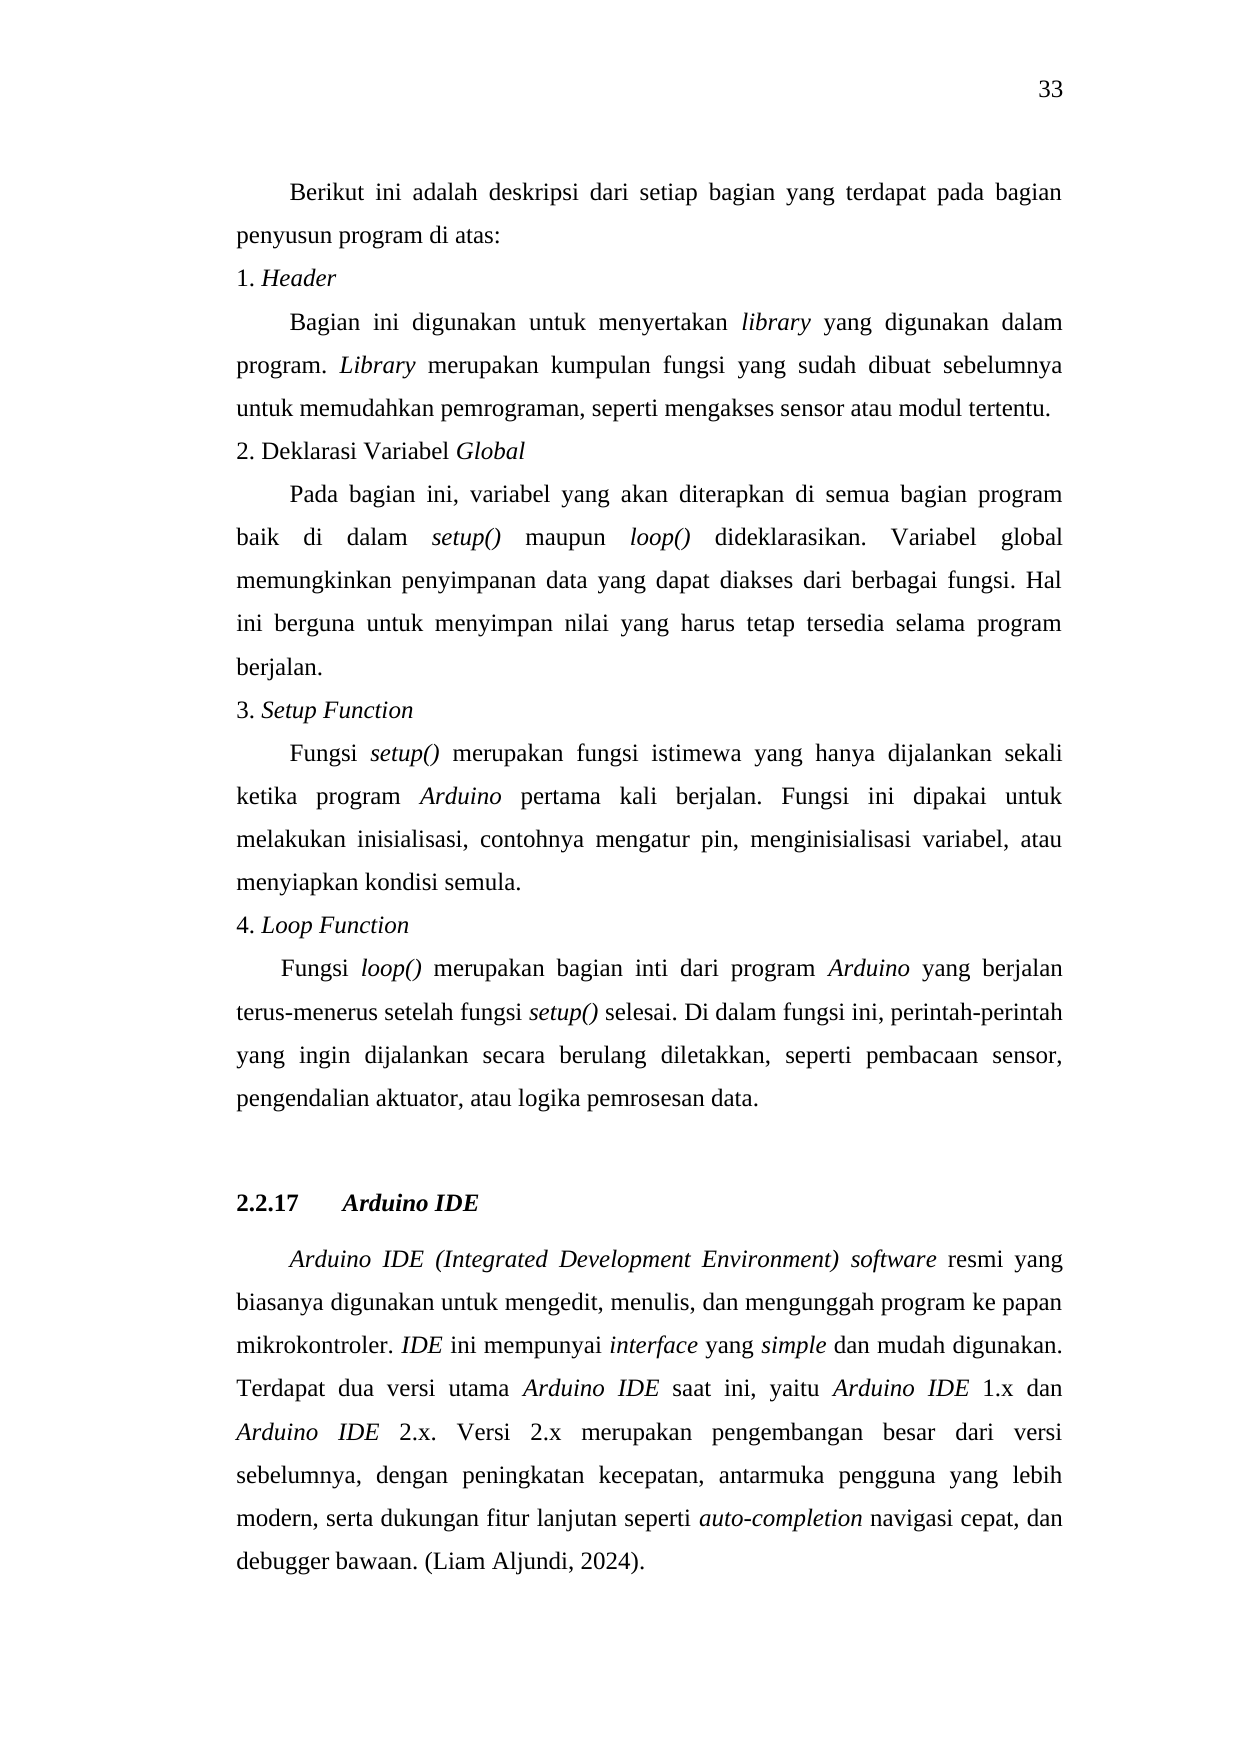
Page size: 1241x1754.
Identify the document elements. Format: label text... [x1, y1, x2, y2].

text 3. Setup Function [236, 695, 1063, 723]
text Arduino IDE (Integrated Development Environment) software resmi yang biasanya digunakan untuk mengedit, menulis, dan mengunggah program ke papan mikrokontroler. IDE ini mempunyai interface yang simple dan mudah digunakan. Terdapat dua versi utama Arduino IDE saat ini, yaitu Arduino IDE 1.x dan Arduino IDE 2.x. Versi 2.x merupakan pengembangan besar dari versi sebelumnya, dengan peningkatan kecepatan, antarmuka pengguna yang lebih modern, serta dukungan fitur lanjutan seperti auto-completion navigasi cepat, dan debugger bawaan. . [236, 1244, 1063, 1575]
text 1. Header [236, 263, 1063, 292]
text Fungsi setup() merupakan fungsi istimewa yang hanya dijalankan sekali ketika program Arduino pertama kali berjalan. Fungsi ini dipakai untuk melakukan inisialisasi, contohnya mengatur pin, menginisialisasi variabel, atau menyiapkan kondisi semula. [236, 738, 1063, 896]
text Pada bagian ini, variabel yang akan diterapkan di semua bagian program baik di dalam setup() maupun loop() dideklarasikan. Variabel global memungkinkan penyimpanan data yang dapat diakses dari berbagai fungsi. Hal ini berguna untuk menyimpan nilai yang harus tetap tersedia selama program berjalan. [236, 479, 1063, 680]
subtitle Arduino IDE [236, 1188, 1063, 1217]
text 2. Deklarasi Variabel Global [236, 436, 1063, 465]
text Bagian ini digunakan untuk menyertakan library yang digunakan dalam program. Library merupakan kumpulan fungsi yang sudah dibuat sebelumnya untuk memudahkan pemrograman, seperti mengakses sensor atau modul tertentu. [236, 307, 1063, 422]
text Fungsi loop() merupakan bagian inti dari program Arduino yang berjalan terus-menerus setelah fungsi setup() selesai. Di dalam fungsi ini, perintah-perintah yang ingin dijalankan secara berulang diletakkan, seperti pembacaan sensor, pengendalian aktuator, atau logika pemrosesan data. [236, 953, 1063, 1112]
text 4. Loop Function [236, 910, 1063, 939]
text Berikut ini adalah deskripsi dari setiap bagian yang terdapat pada bagian penyusun program di atas: [236, 177, 1063, 249]
